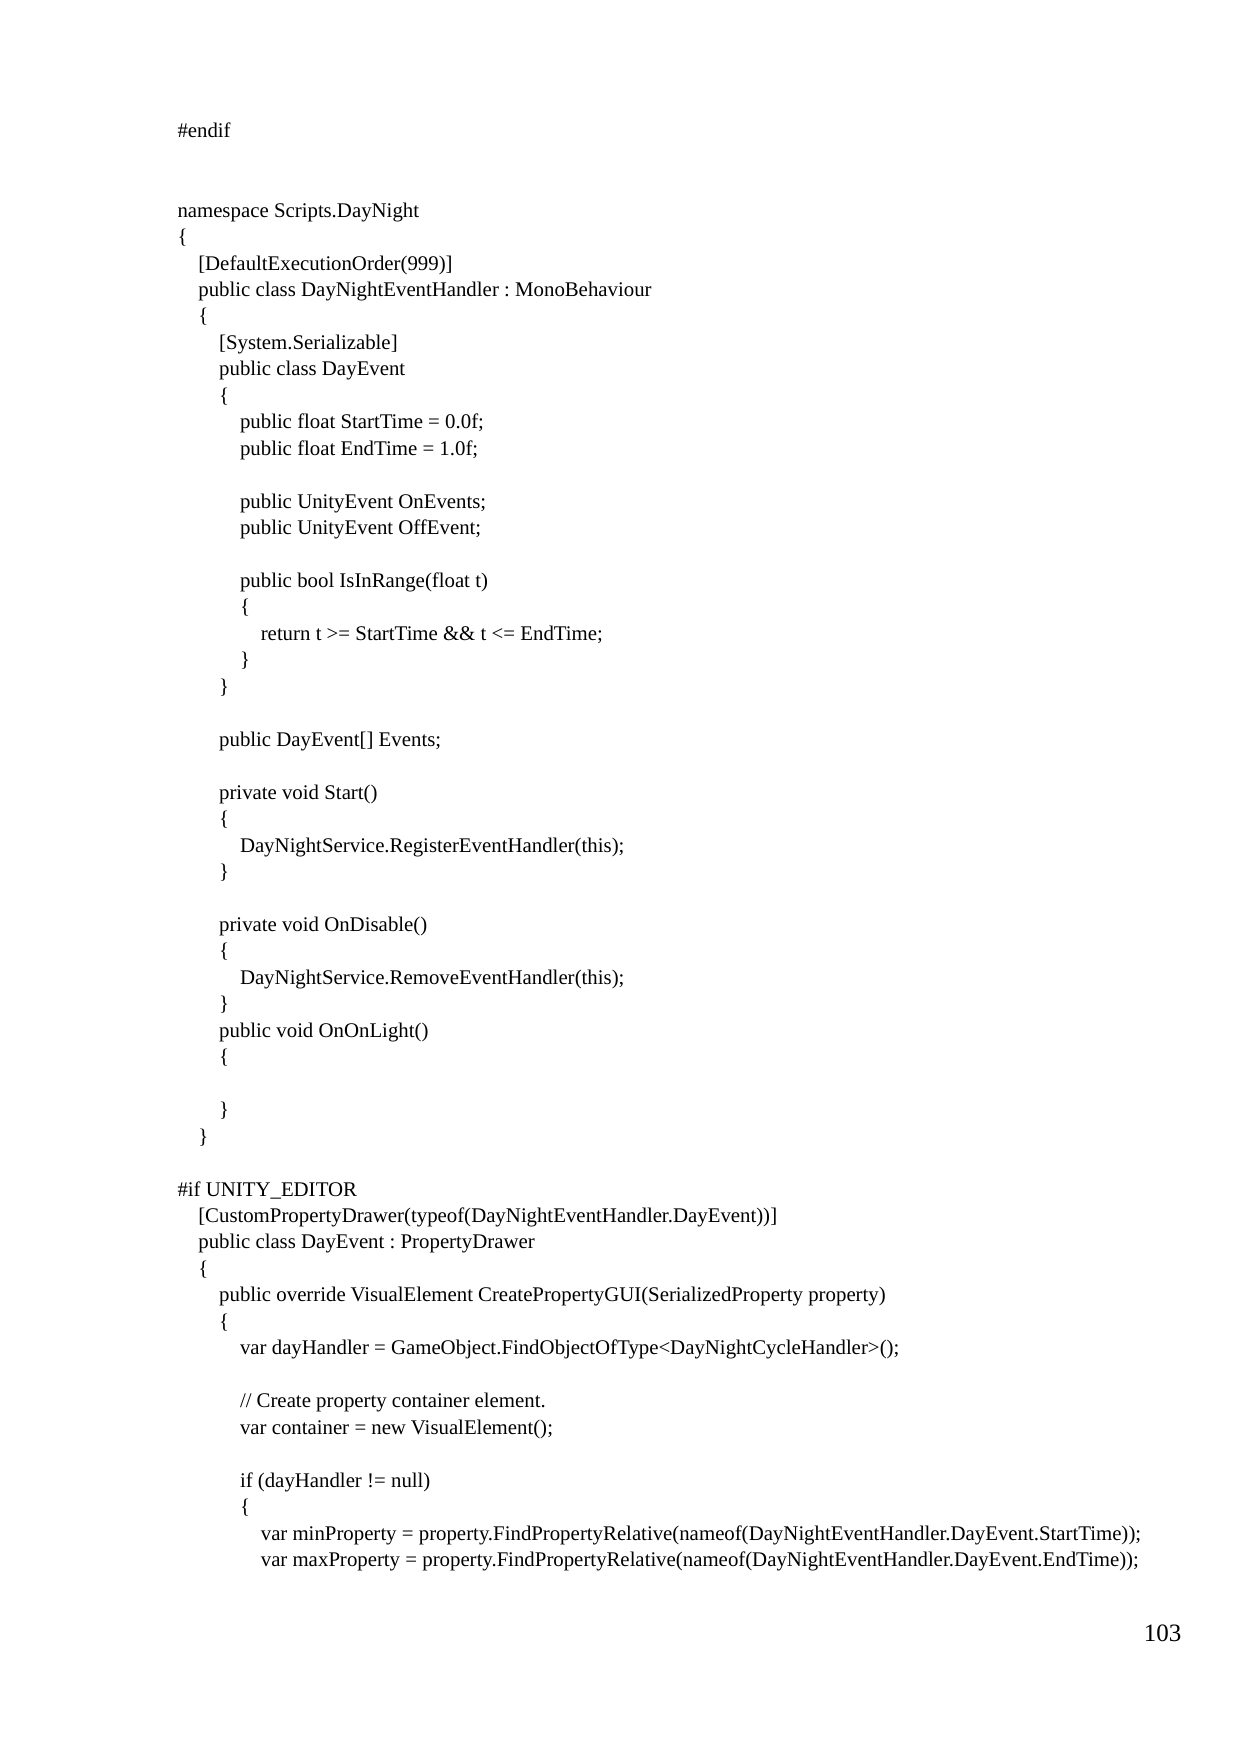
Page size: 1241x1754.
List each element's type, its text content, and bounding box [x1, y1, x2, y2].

text public float StartTime = 0.0f; [177, 409, 1181, 433]
text } [177, 1123, 1181, 1148]
text var maxProperty = property.FindPropertyRelative(nameof(DayNightEventHandler.DayEvent.EndTime)); [177, 1547, 1181, 1571]
text namespace Scripts.DayNight [177, 197, 1181, 222]
text var minProperty = property.FindPropertyRelative(nameof(DayNightEventHandler.DayEvent.StartTime)); [177, 1520, 1181, 1544]
text public override VisualElement CreatePropertyGUI(SerializedProperty property) [177, 1282, 1181, 1306]
text #if UNITY_EDITOR [177, 1176, 1181, 1201]
text private void Start() [177, 779, 1181, 804]
text } [177, 647, 1181, 671]
text { [177, 303, 1181, 327]
text var container = new VisualElement(); [177, 1414, 1181, 1439]
text public class DayEvent : PropertyDrawer [177, 1229, 1181, 1253]
text } [177, 1097, 1181, 1121]
text // Create property container element. [177, 1388, 1181, 1412]
text public class DayNightEventHandler : MonoBehaviour [177, 277, 1181, 301]
text } [177, 859, 1181, 883]
text { [177, 383, 1181, 407]
text public bool IsInRange(float t) [177, 568, 1181, 592]
text { [177, 938, 1181, 962]
text public DayEvent[] Events; [177, 727, 1181, 751]
text { [177, 1044, 1181, 1068]
text public UnityEvent OnEvents; [177, 488, 1181, 513]
text [CustomPropertyDrawer(typeof(DayNightEventHandler.DayEvent))] [177, 1203, 1181, 1227]
text return t >= StartTime && t <= EndTime; [177, 621, 1181, 645]
text public float EndTime = 1.0f; [177, 436, 1181, 460]
text public UnityEvent OffEvent; [177, 515, 1181, 539]
text DayNightService.RemoveEventHandler(this); [177, 965, 1181, 989]
text { [177, 224, 1181, 248]
text { [177, 1309, 1181, 1333]
text #endif [177, 118, 1181, 142]
text DayNightService.RegisterEventHandler(this); [177, 832, 1181, 857]
text { [177, 1256, 1181, 1280]
text if (dayHandler != null) [177, 1467, 1181, 1492]
text { [177, 594, 1181, 618]
text } [177, 991, 1181, 1015]
text } [177, 674, 1181, 698]
text [DefaultExecutionOrder(999)] [177, 250, 1181, 274]
text { [177, 806, 1181, 830]
text public void OnOnLight() [177, 1018, 1181, 1042]
text public class DayEvent [177, 356, 1181, 380]
text private void OnDisable() [177, 912, 1181, 936]
text [System.Serializable] [177, 330, 1181, 354]
text { [177, 1494, 1181, 1518]
text var dayHandler = GameObject.FindObjectOfType<DayNightCycleHandler>(); [177, 1335, 1181, 1359]
